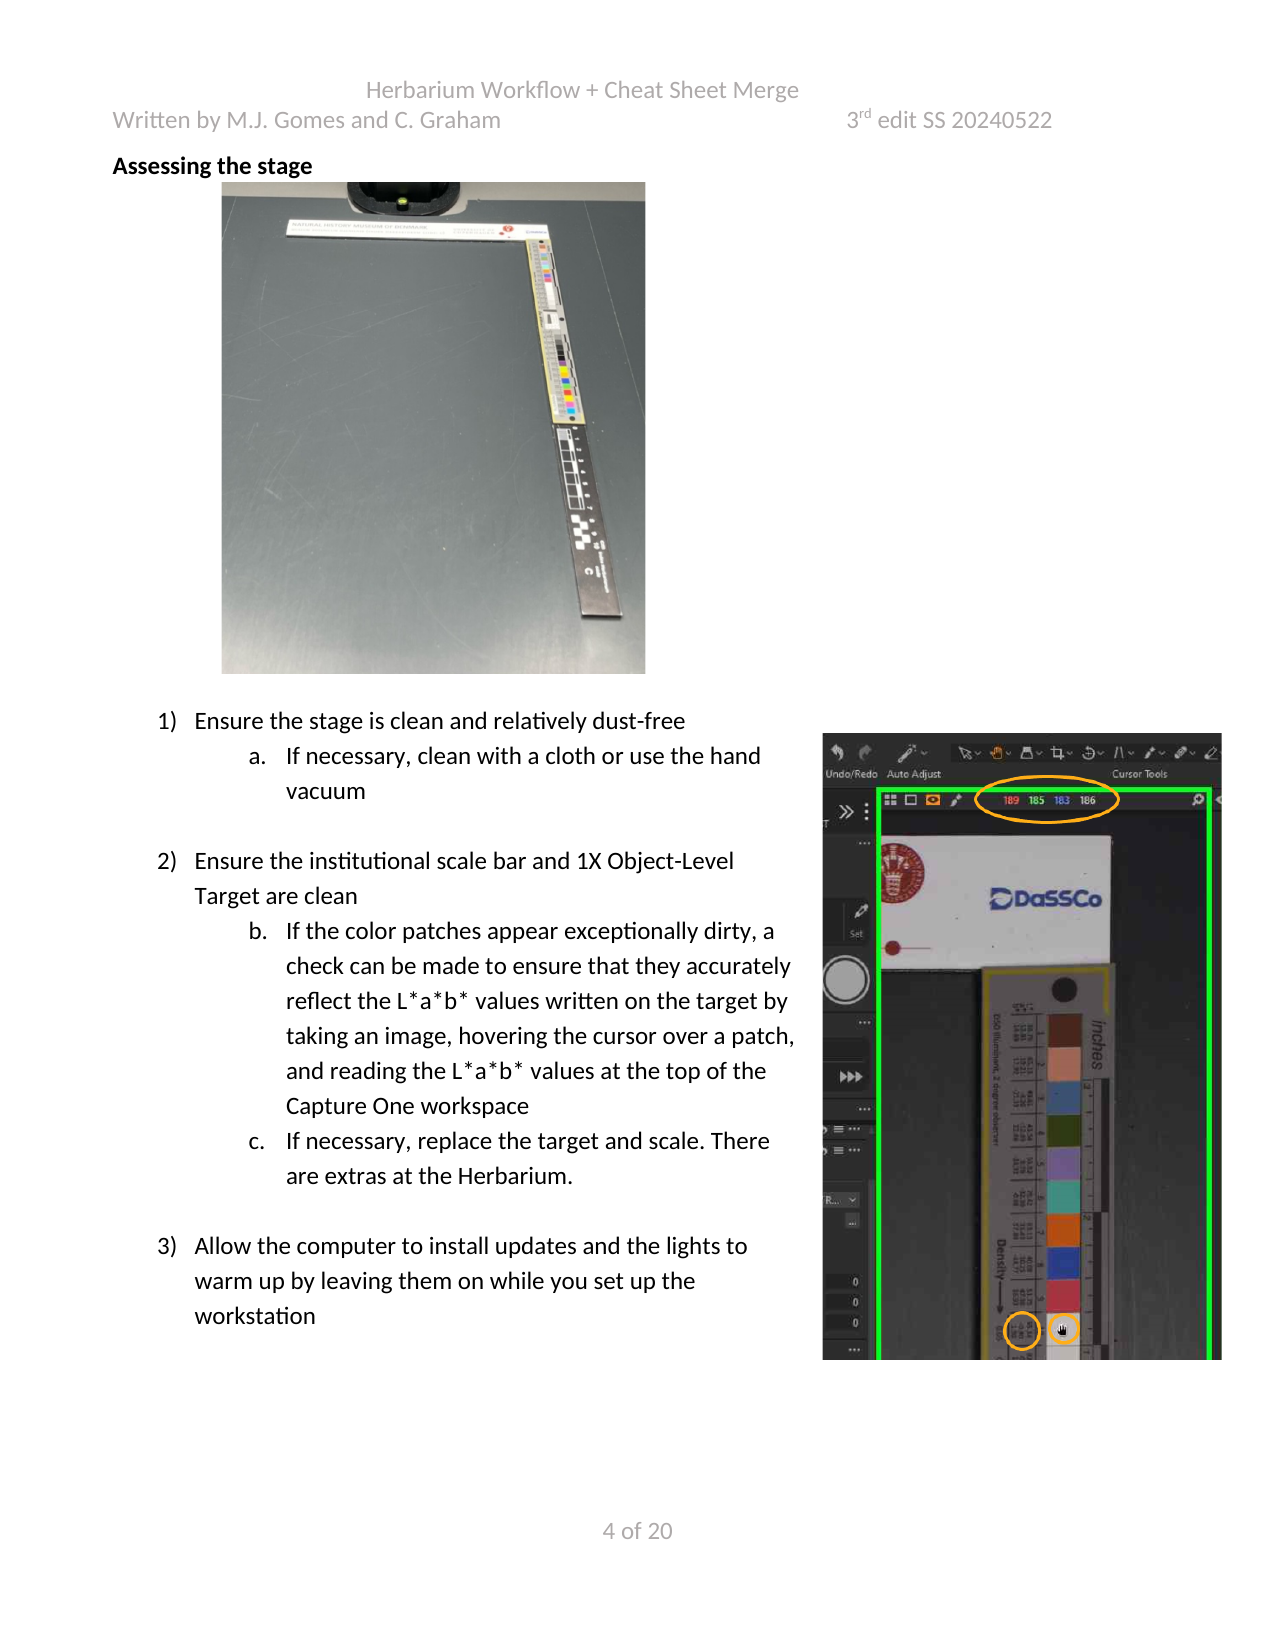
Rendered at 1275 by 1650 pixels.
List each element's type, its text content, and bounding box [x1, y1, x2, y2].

picture [221, 182, 646, 674]
list If necessary, clean with a cloth or use the hand vacuum [248, 741, 821, 806]
list If the color patches appear exceptionally dirty, a check can be made to ensure that they accurately reflect the L*a*b* values written on the target by taking an image, hovering the cursor over a patch, and reading the L*a*b* values at the top of the Capture One workspace [248, 916, 821, 1121]
list Allow the computer to install updates and the lights to warm up by leaving them on while you set up the workstation [157, 1231, 821, 1331]
list Ensure the institutional scale bar and 1X Object-Level Target are clean [157, 846, 821, 911]
subtitle Assessing the stage [112, 150, 1162, 181]
picture [821, 733, 1222, 1358]
list If necessary, replace the target and scale. There are extras at the Herbarium. [248, 1126, 821, 1191]
list Ensure the stage is clean and relatively dust-free [157, 706, 1162, 736]
